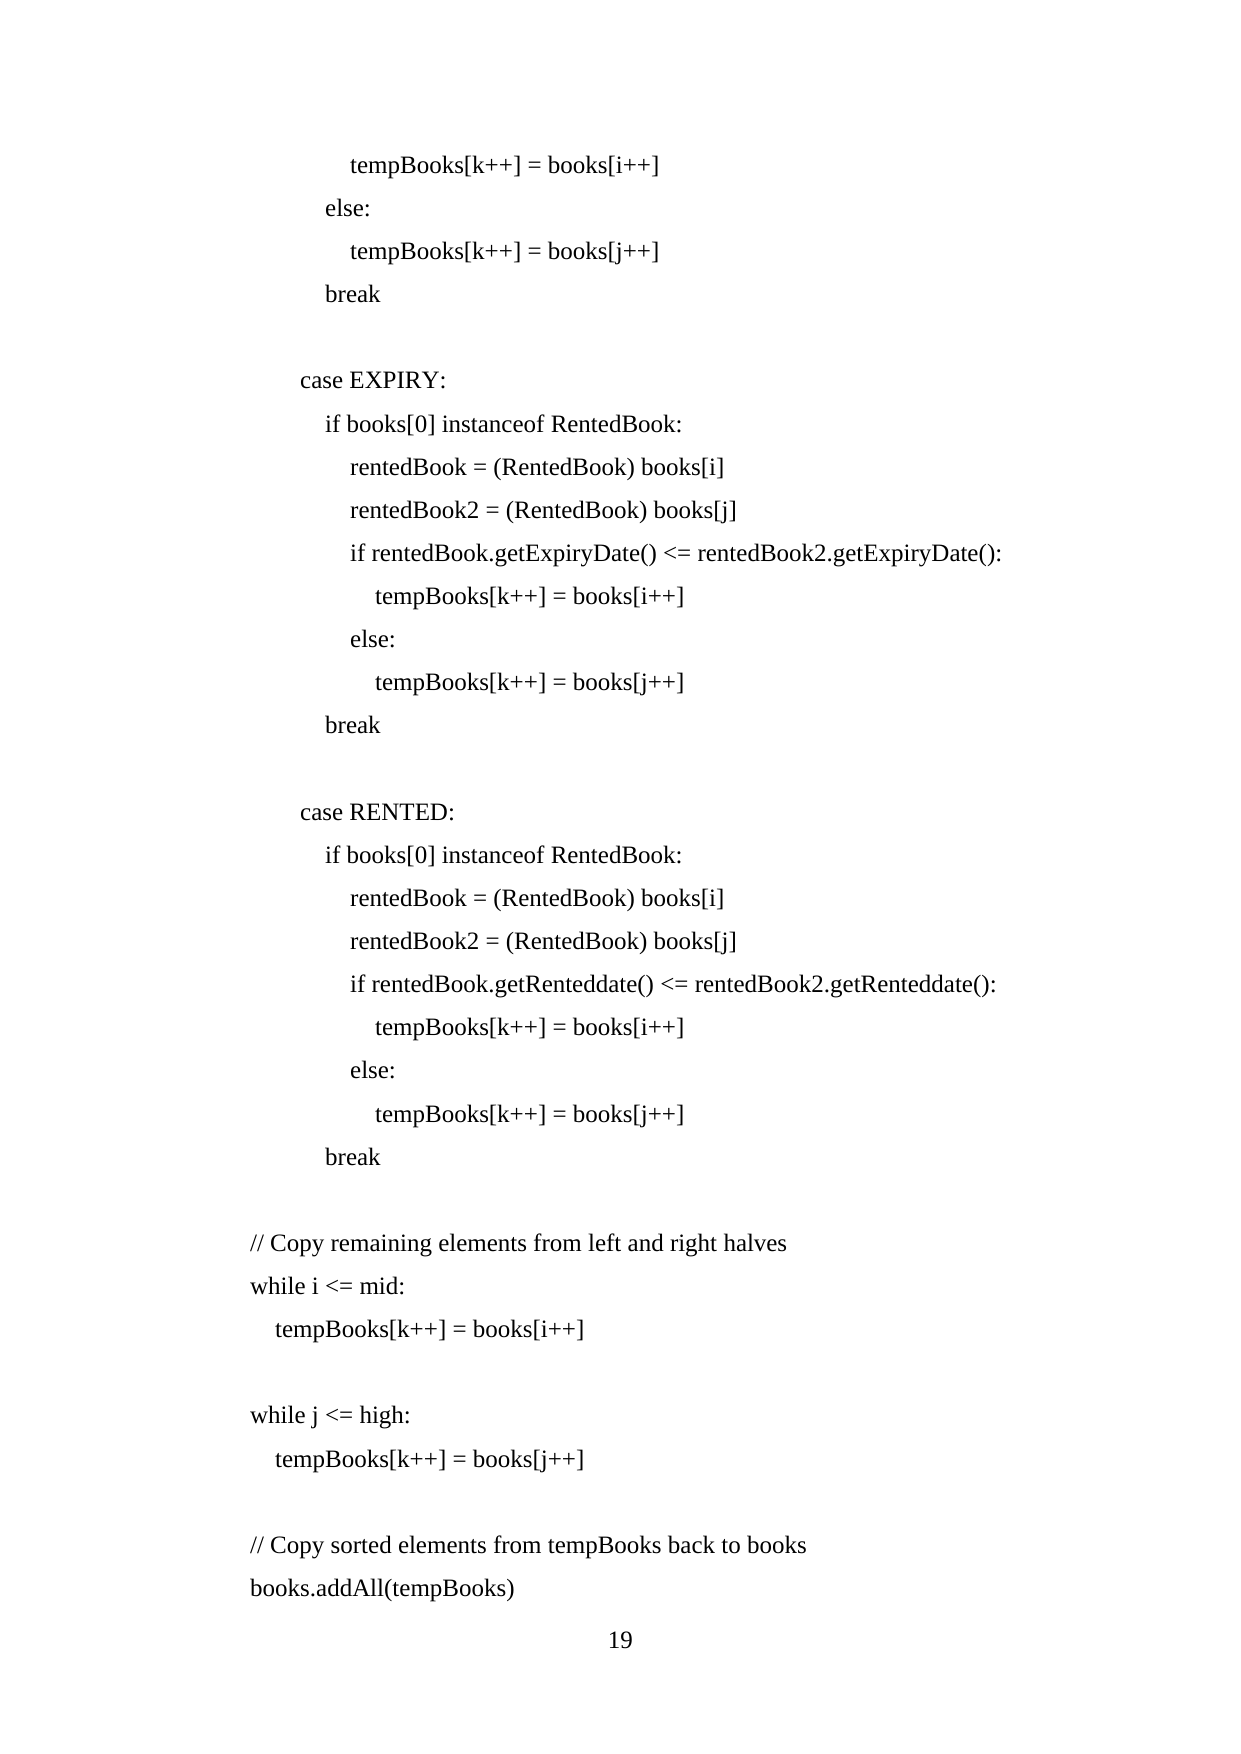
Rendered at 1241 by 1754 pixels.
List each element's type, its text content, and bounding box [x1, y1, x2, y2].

text if books[0] instanceof RentedBook: [225, 840, 1090, 869]
text tempBooks[k++] = books[i++] [225, 581, 1090, 610]
text case RENTED: [225, 797, 1090, 826]
text else: [225, 624, 1090, 653]
text else: [225, 193, 1090, 222]
text rentedBook2 = (RentedBook) books[j] [225, 926, 1090, 955]
text rentedBook2 = (RentedBook) books[j] [225, 495, 1090, 524]
text break [225, 711, 1090, 739]
text tempBooks[k++] = books[i++] [225, 1012, 1090, 1041]
text case EXPIRY: [225, 366, 1090, 394]
text while j <= high: [225, 1401, 1090, 1429]
text if rentedBook.getExpiryDate() <= rentedBook2.getExpiryDate(): [225, 538, 1090, 567]
text tempBooks[k++] = books[j++] [225, 667, 1090, 696]
text break [225, 279, 1090, 308]
text books.addAll(tempBooks) [225, 1573, 1090, 1602]
text rentedBook = (RentedBook) books[i] [225, 883, 1090, 912]
text tempBooks[k++] = books[i++] [225, 1314, 1090, 1343]
text rentedBook = (RentedBook) books[i] [225, 452, 1090, 481]
text else: [225, 1056, 1090, 1084]
text tempBooks[k++] = books[j++] [225, 1444, 1090, 1472]
text if rentedBook.getRenteddate() <= rentedBook2.getRenteddate(): [225, 969, 1090, 998]
text break [225, 1142, 1090, 1171]
text tempBooks[k++] = books[j++] [225, 1099, 1090, 1127]
text tempBooks[k++] = books[j++] [225, 236, 1090, 265]
text // Copy remaining elements from left and right halves [225, 1228, 1090, 1257]
text while i <= mid: [225, 1271, 1090, 1300]
text // Copy sorted elements from tempBooks back to books [225, 1530, 1090, 1559]
text tempBooks[k++] = books[i++] [225, 150, 1090, 179]
text if books[0] instanceof RentedBook: [225, 409, 1090, 437]
